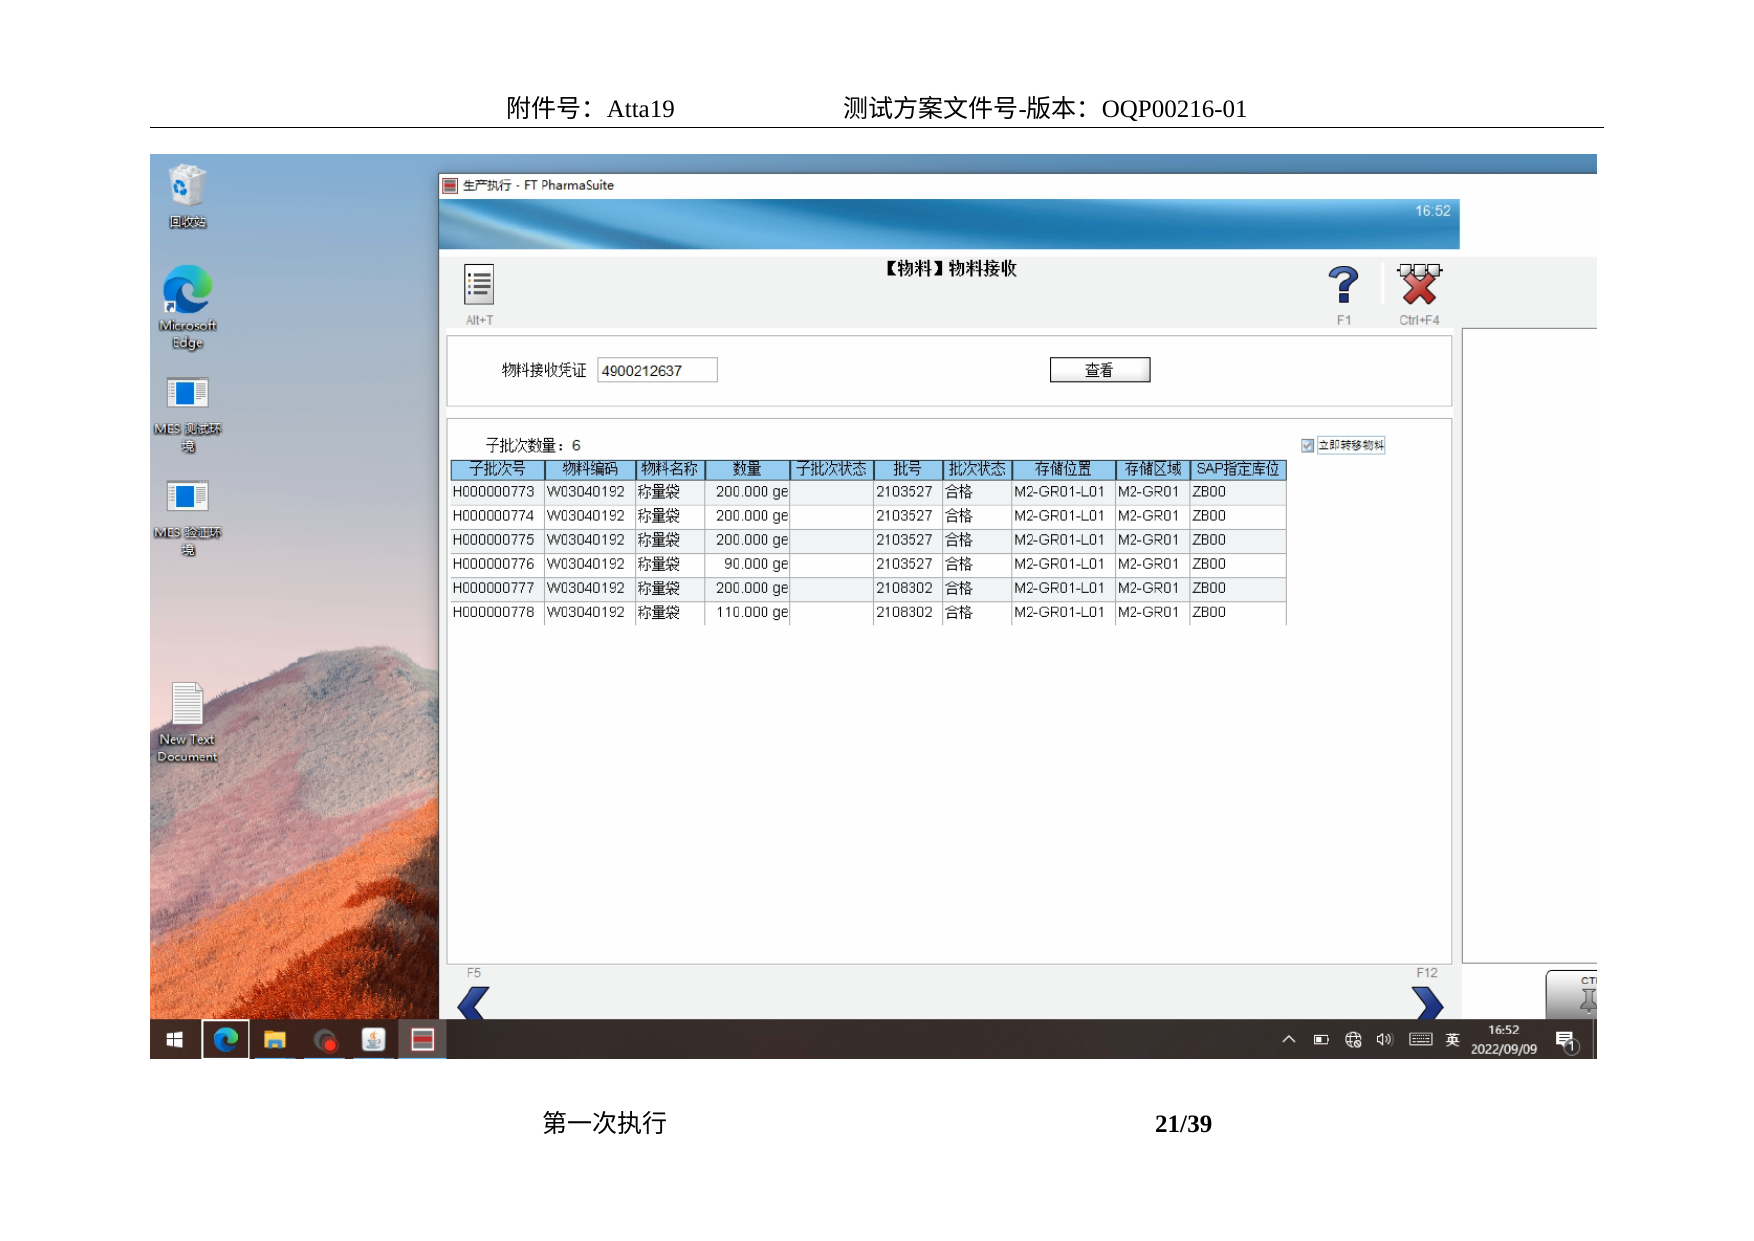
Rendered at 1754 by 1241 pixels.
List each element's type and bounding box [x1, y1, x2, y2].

picture [150, 154, 1597, 1059]
